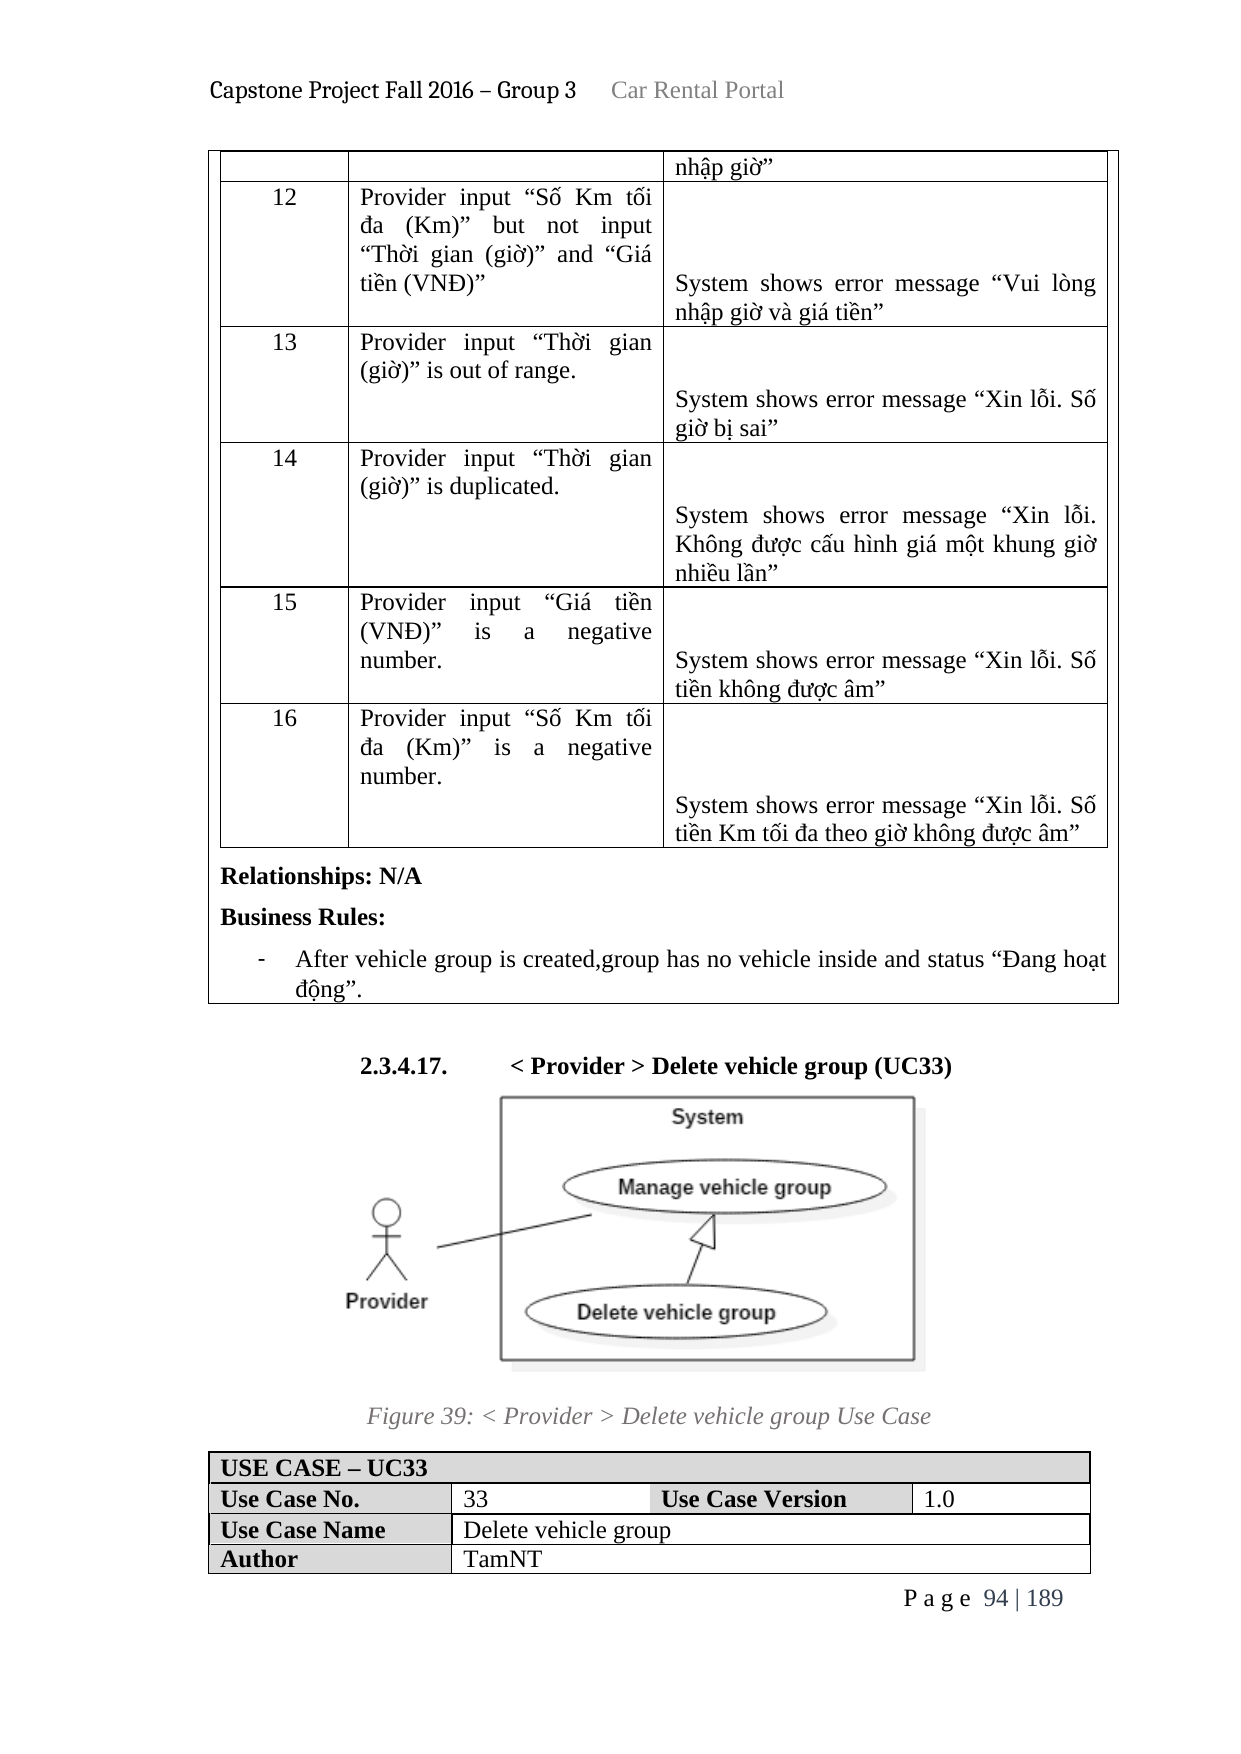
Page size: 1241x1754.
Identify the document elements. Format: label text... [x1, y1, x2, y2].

table_cell Author [209, 1545, 451, 1573]
table_cell Use Case No. [209, 1483, 451, 1513]
table_cell TamNT [452, 1545, 1090, 1573]
table_cell Delete vehicle group [453, 1515, 1089, 1543]
table_cell 33 [452, 1484, 649, 1513]
table_cell 1.0 [913, 1484, 1090, 1513]
subtitle < Provider > Delete vehicle group (UC33) [360, 1051, 1090, 1080]
table_header USE CASE – UC33 [210, 1453, 1089, 1482]
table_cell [209, 151, 1118, 1003]
text Figure 39: < Provider > Delete vehicle group Use Case [210, 1401, 1090, 1430]
picture [323, 1082, 977, 1383]
table_cell Use Case Name [210, 1514, 451, 1543]
table_cell Use Case Version [650, 1484, 912, 1513]
